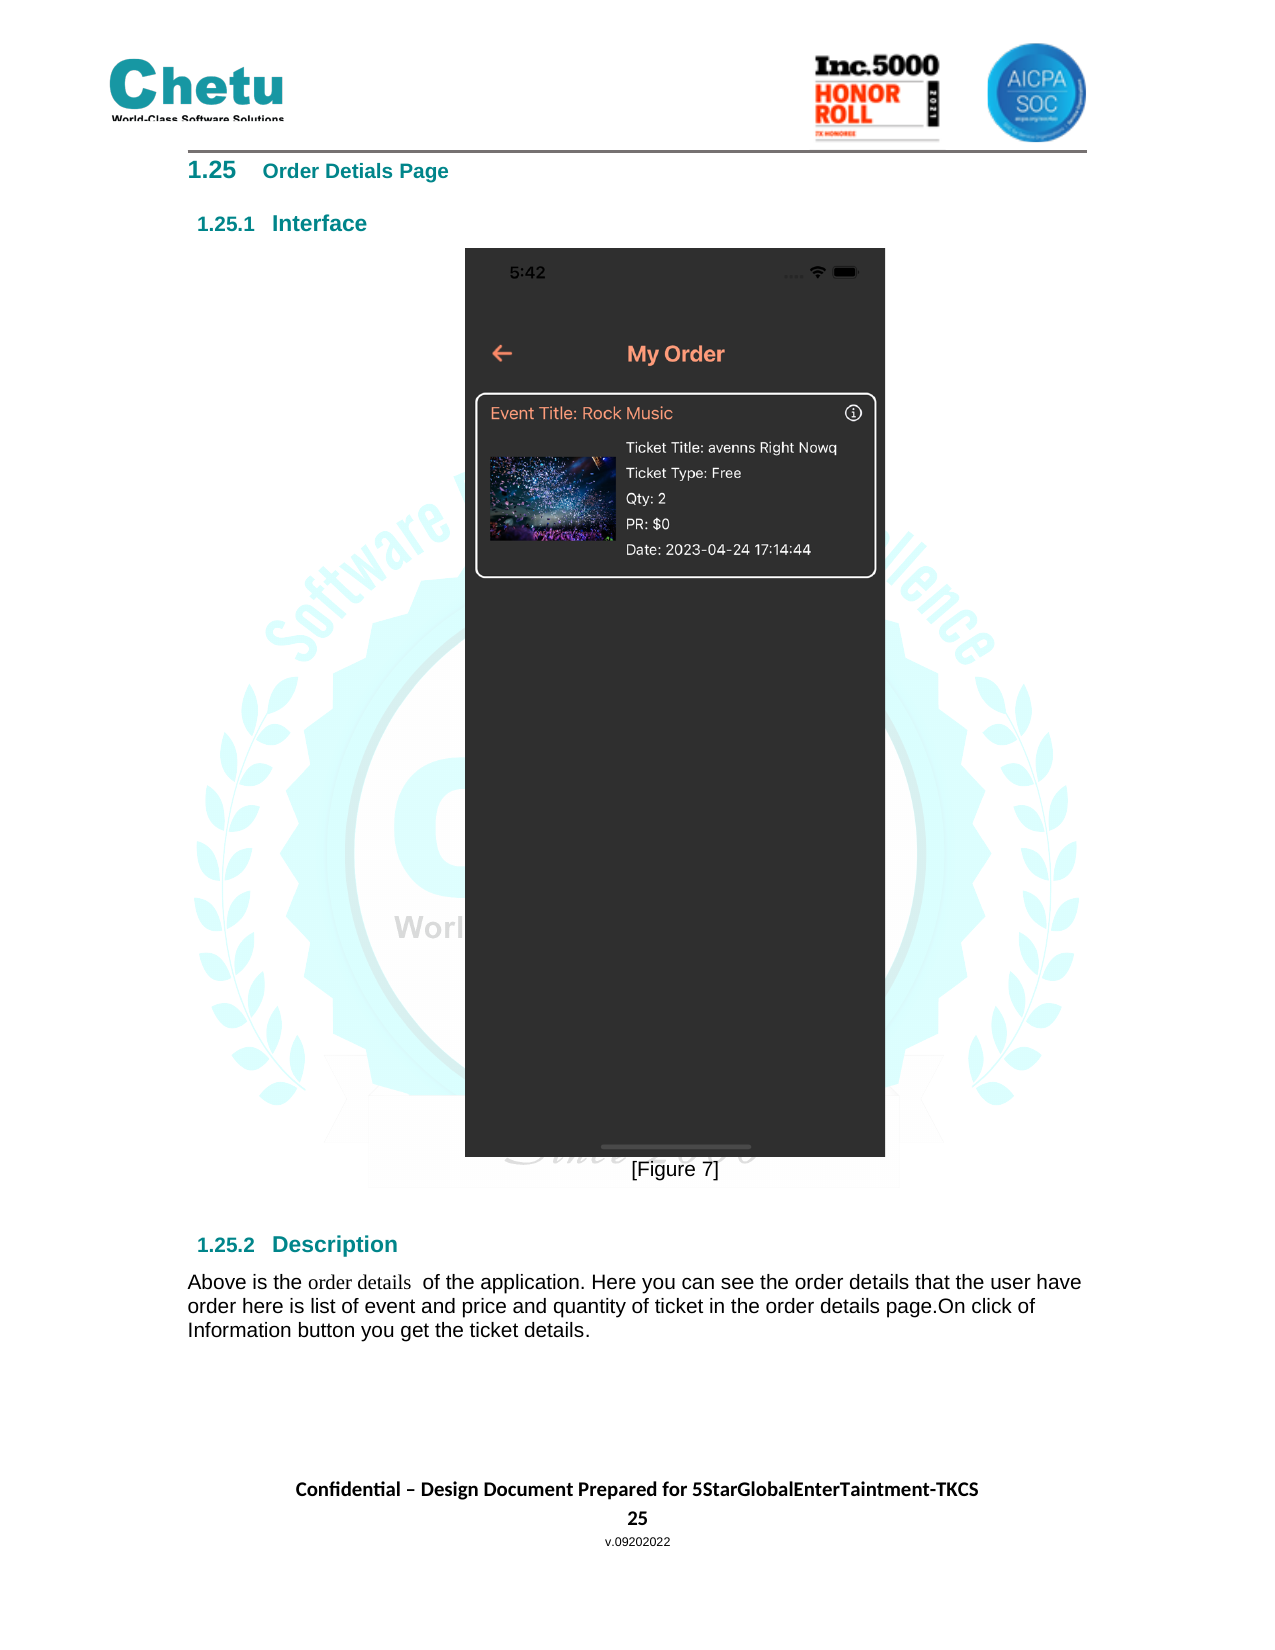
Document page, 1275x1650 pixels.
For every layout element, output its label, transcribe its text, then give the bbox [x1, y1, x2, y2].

picture [108, 58, 284, 121]
text [Figure 7] [262, 1157, 1087, 1181]
subtitle Interface [197, 209, 1087, 236]
picture [986, 42, 1087, 140]
picture [808, 48, 946, 148]
subtitle Description [197, 1230, 1087, 1257]
text Above is the order details of the application. Here you can see the order details that the user have order here is list of event and price and quantity of ticket in the order details page.On click of Information button you get the ticket details. [187, 1269, 1087, 1342]
picture [465, 248, 886, 1157]
subtitle Order Detials Page [187, 151, 1087, 184]
